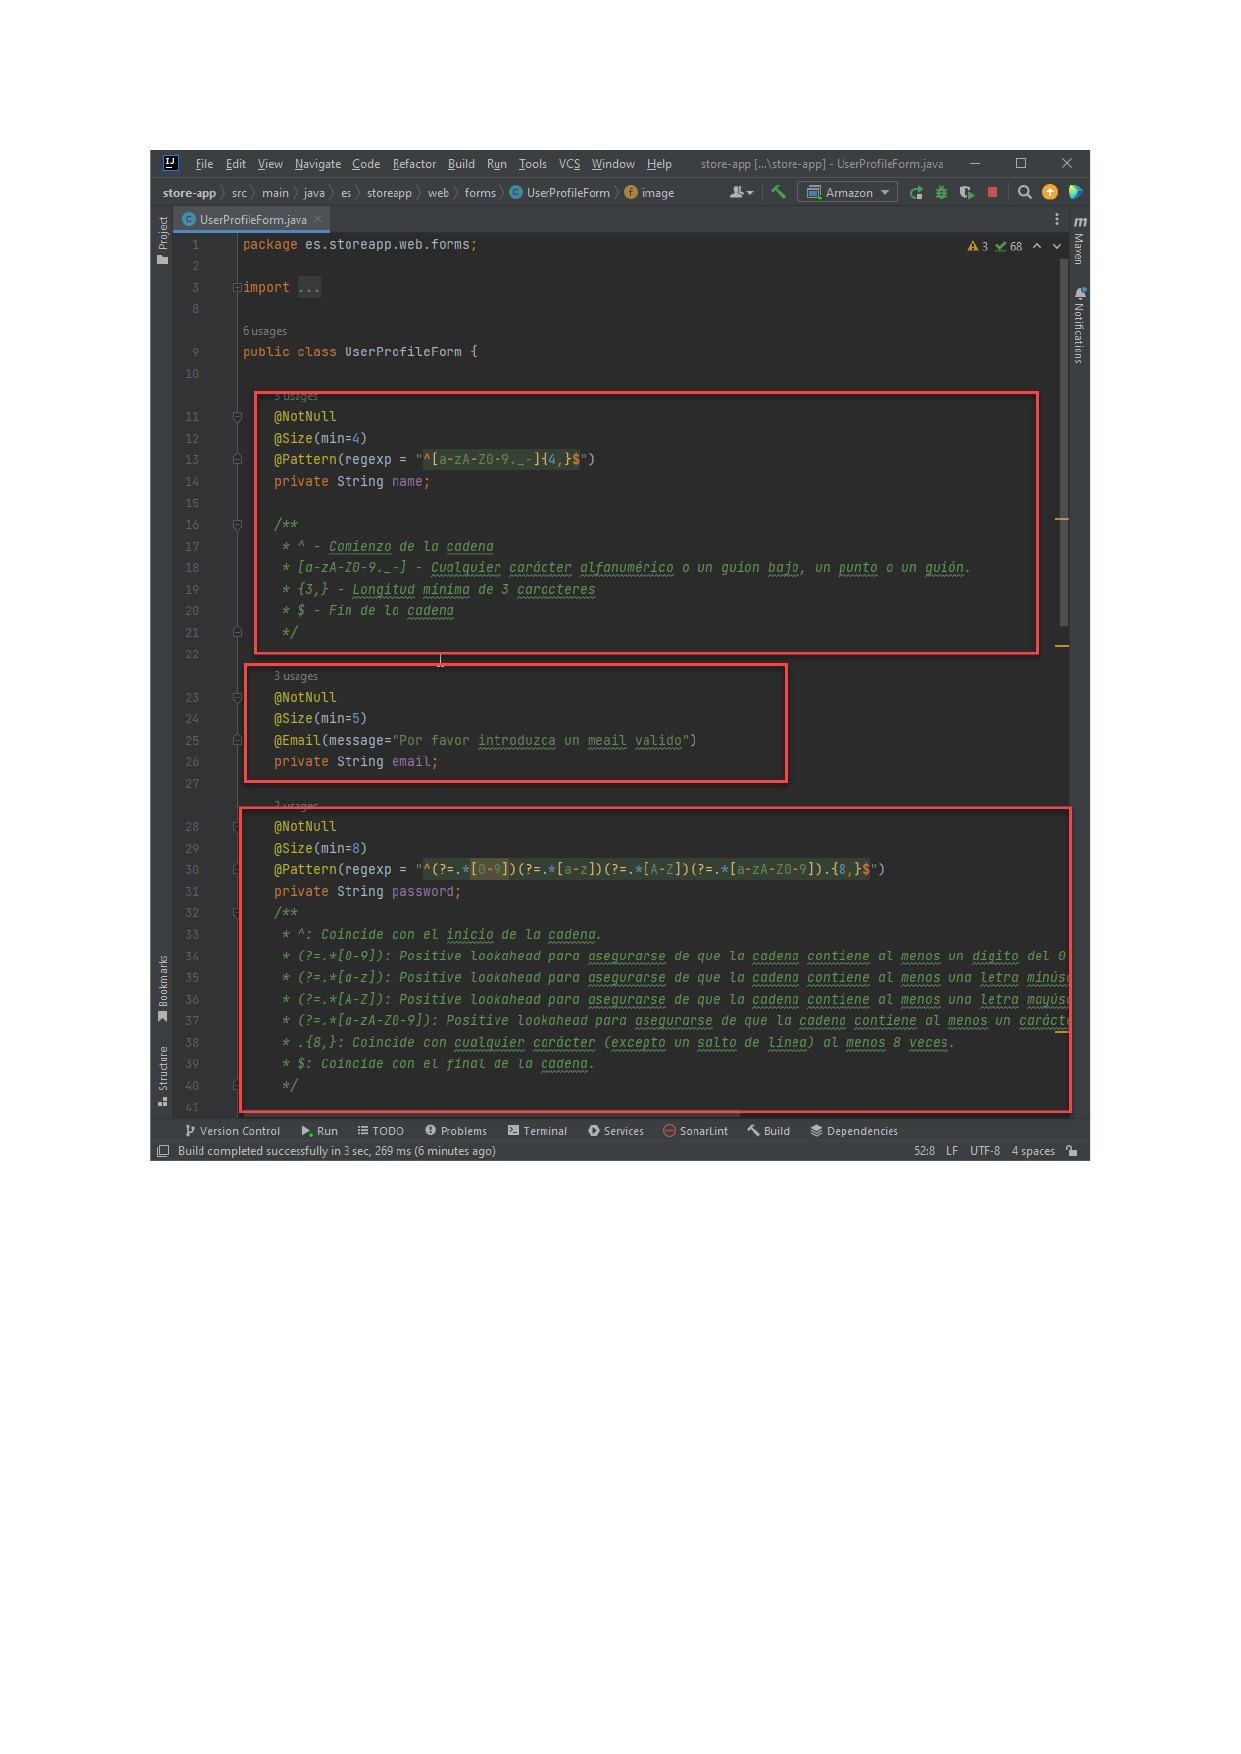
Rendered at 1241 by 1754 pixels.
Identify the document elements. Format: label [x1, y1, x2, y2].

picture [150, 150, 1091, 1161]
